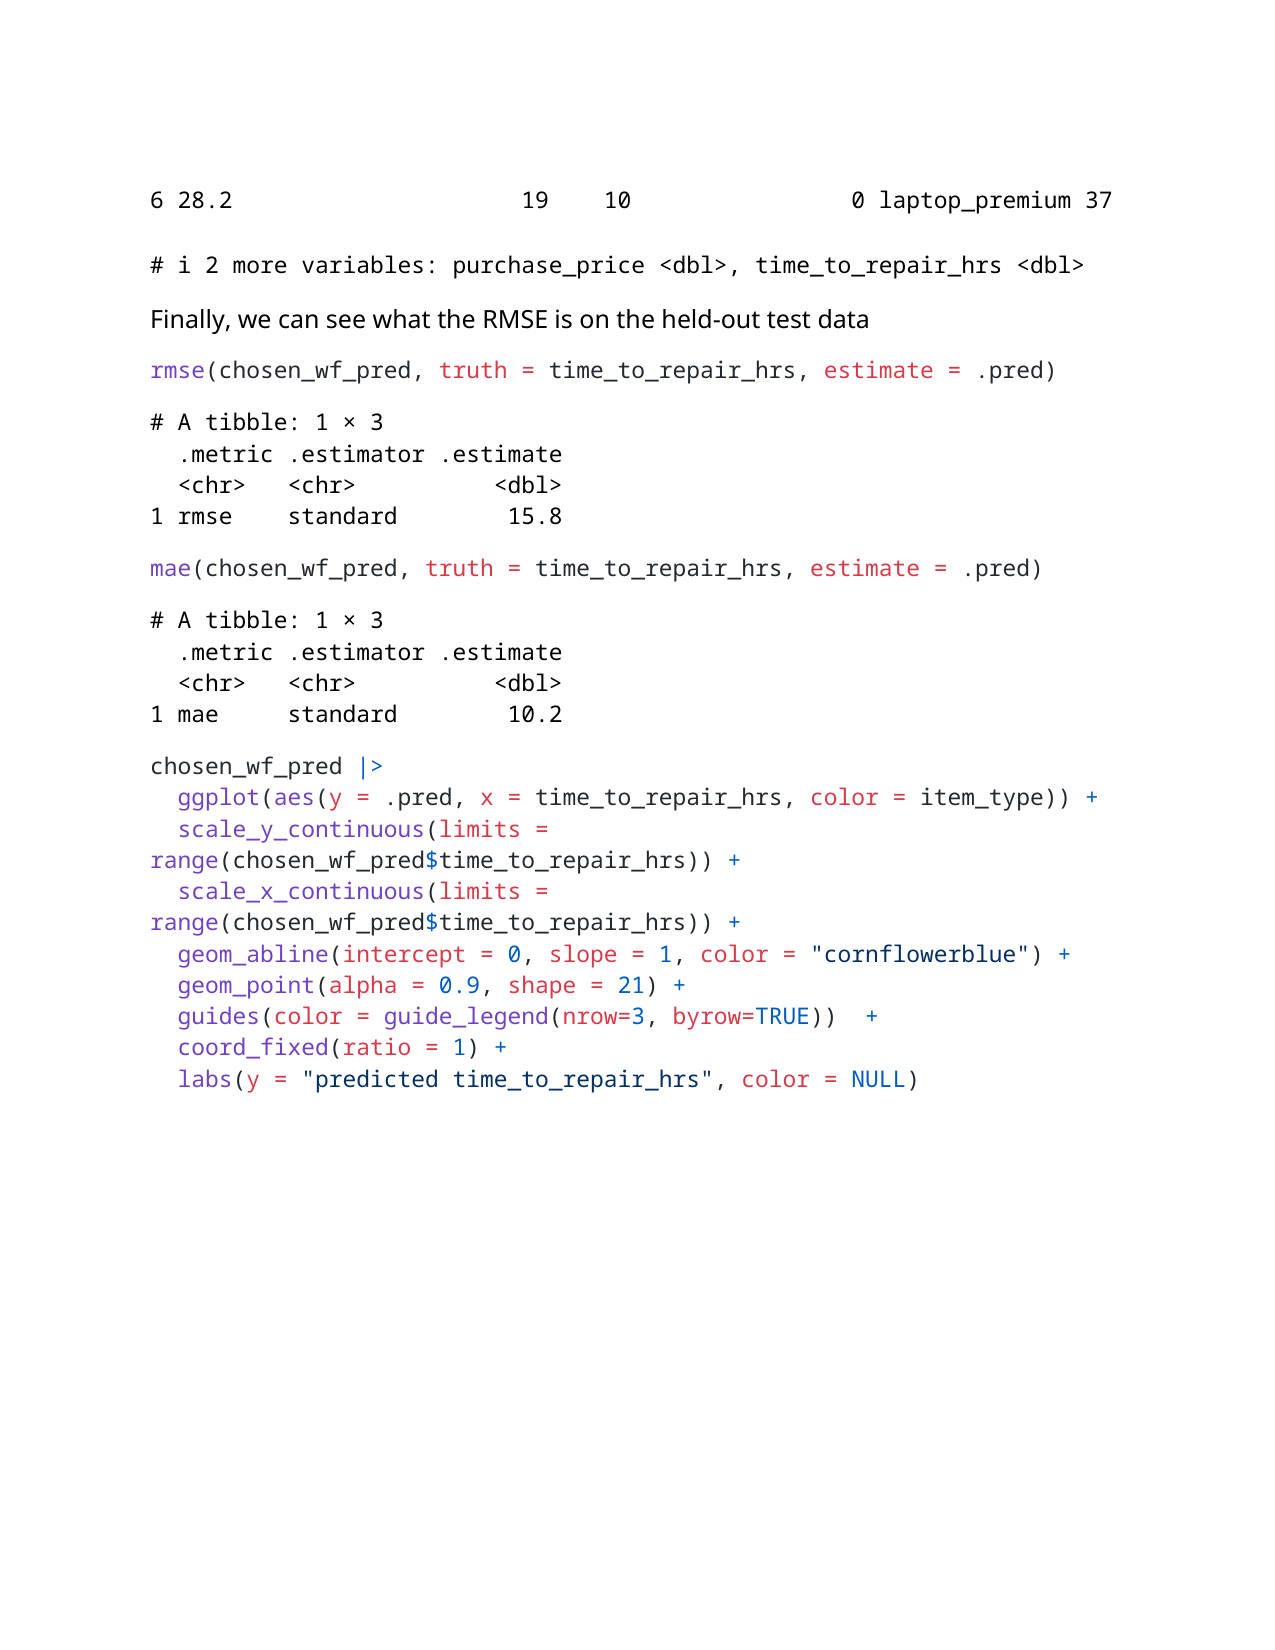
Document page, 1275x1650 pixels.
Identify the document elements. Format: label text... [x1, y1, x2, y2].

text mae(chosen_wf_pred, truth = time_to_repair_hrs, estimate = .pred) [150, 552, 1125, 583]
text # A tibble: 1 × 3 .metric .estimator .estimate <chr> <chr> <dbl> 1 rmse standard 15.8 [150, 406, 1125, 531]
text rmse(chosen_wf_pred, truth = time_to_repair_hrs, estimate = .pred) [150, 354, 1125, 386]
text chosen_wf_pred |> ggplot(aes(y = .pred, x = time_to_repair_hrs, color = item_type)) + scale_y_continuous(limits = range(chosen_wf_pred$time_to_repair_hrs)) + scale_x_continuous(limits = range(chosen_wf_pred$time_to_repair_hrs)) + geom_abline(intercept = 0, slope = 1, color = "cornflowerblue") + geom_point(alpha = 0.9, shape = 21) + guides(color = guide_legend(nrow=3, byrow=TRUE)) + coord_fixed(ratio = 1) + labs(y = "predicted time_to_repair_hrs", color = NULL) [150, 750, 1125, 1094]
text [150, 150, 1125, 281]
text # A tibble: 1 × 3 .metric .estimator .estimate <chr> <chr> <dbl> 1 mae standard 10.2 [150, 604, 1125, 729]
text Finally, we can see what the RMSE is on the held-out test data [150, 301, 1125, 336]
